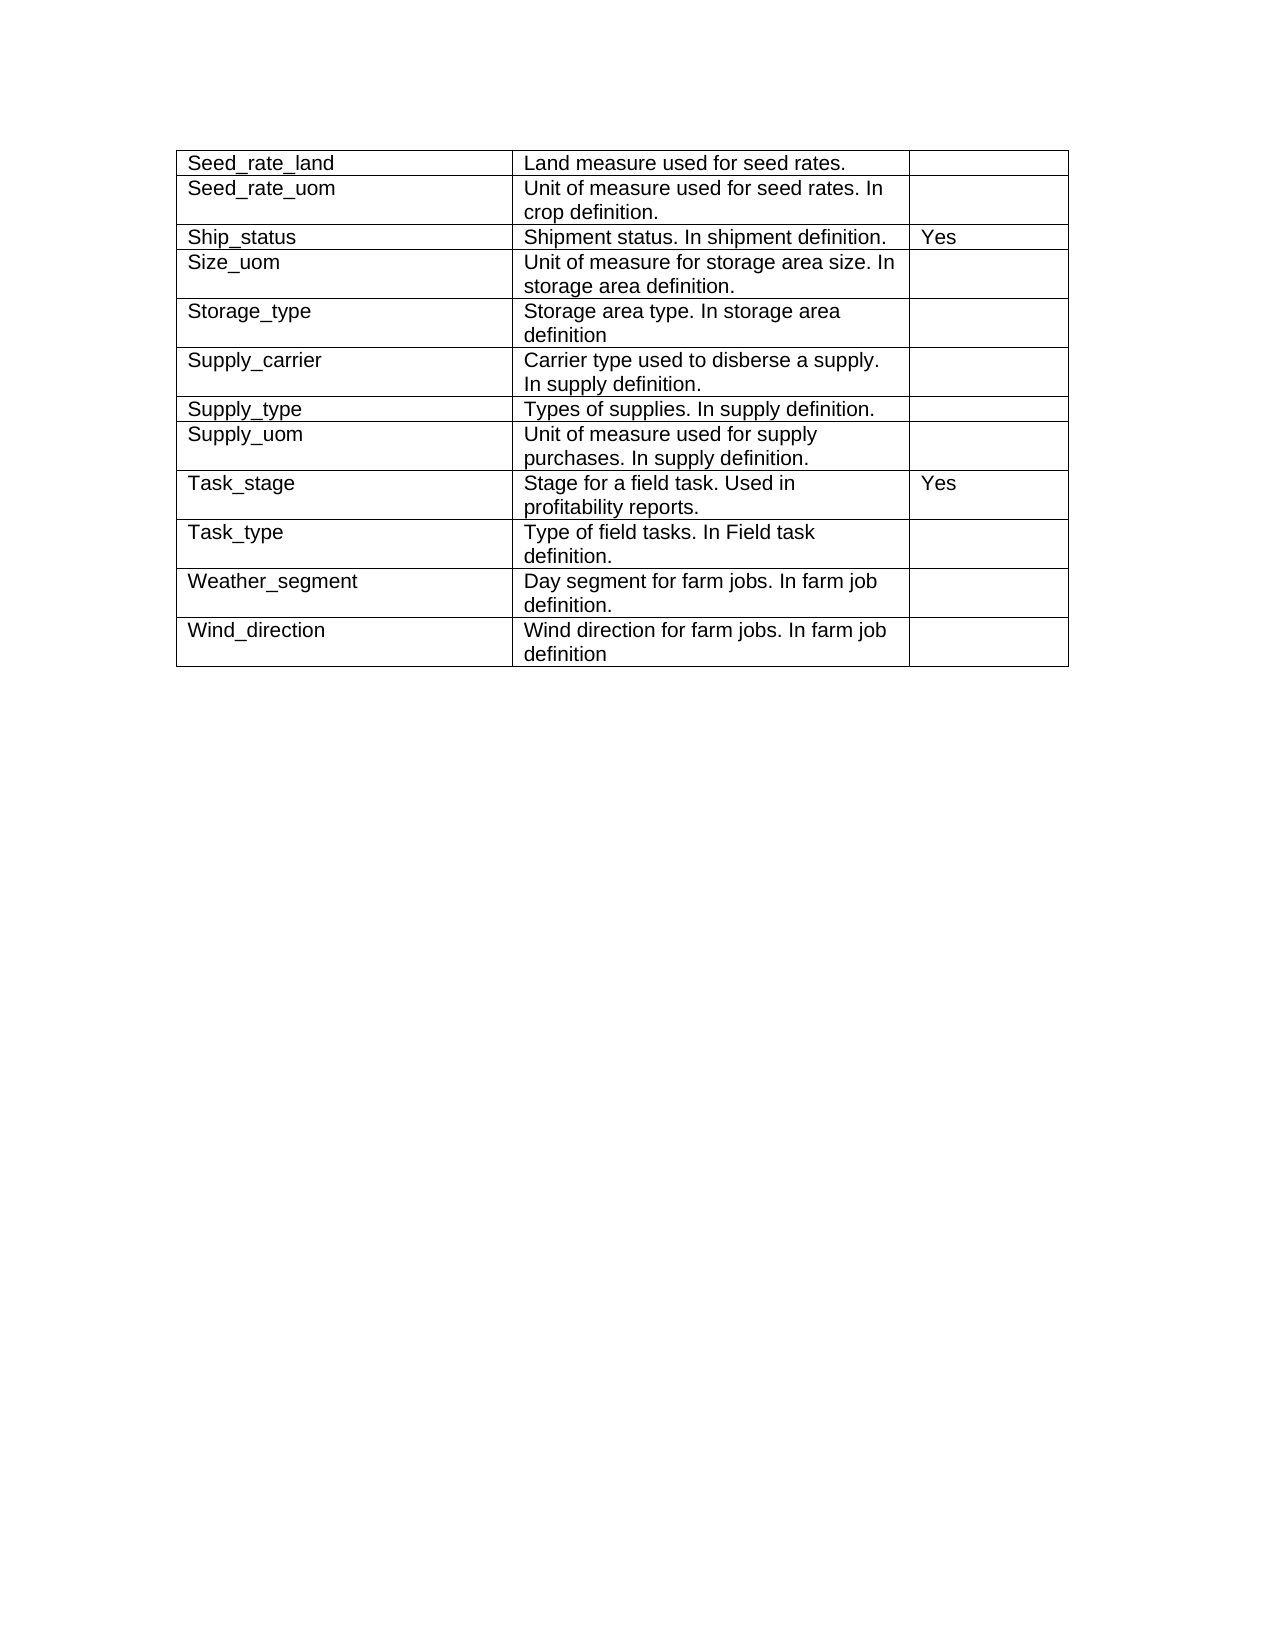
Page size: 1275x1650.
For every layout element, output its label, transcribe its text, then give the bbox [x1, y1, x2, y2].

table_cell [910, 422, 1068, 470]
table_cell Ship_status [177, 225, 512, 249]
table_cell [910, 250, 1068, 298]
table_cell Size_uom [177, 250, 512, 298]
table_cell [910, 569, 1068, 617]
table_cell Seed_rate_uom [177, 176, 512, 224]
table_cell Supply_type [177, 397, 512, 421]
table_cell Wind_direction [177, 618, 512, 666]
table_cell Storage area type. In storage area definition [513, 299, 909, 347]
table_cell Yes [910, 471, 1068, 519]
table_cell Shipment status. In shipment definition. [513, 225, 909, 249]
table_cell Task_type [177, 520, 512, 568]
table_cell [910, 299, 1068, 347]
table_cell Types of supplies. In supply definition. [513, 397, 909, 421]
table_cell Unit of measure used for supply purchases. In supply definition. [513, 422, 909, 470]
table_cell Land measure used for seed rates. [513, 151, 909, 175]
table_cell [910, 348, 1068, 396]
table_cell Weather_segment [177, 569, 512, 617]
table_cell Supply_uom [177, 422, 512, 470]
table_cell Storage_type [177, 299, 512, 347]
table_cell Task_stage [177, 471, 512, 519]
table_cell Wind direction for farm jobs. In farm job definition [513, 618, 909, 666]
table_cell Type of field tasks. In Field task definition. [513, 520, 909, 568]
table_cell Supply_carrier [177, 348, 512, 396]
table_cell [910, 176, 1068, 224]
table_cell [910, 151, 1068, 175]
table_cell [910, 520, 1068, 568]
table_cell [910, 397, 1068, 421]
table_cell Unit of measure for storage area size. In storage area definition. [513, 250, 909, 298]
table_cell Stage for a field task. Used in profitability reports. [513, 471, 909, 519]
table_cell Seed_rate_land [177, 151, 512, 175]
table_cell [910, 618, 1068, 666]
table_cell Unit of measure used for seed rates. In crop definition. [513, 176, 909, 224]
table_cell Carrier type used to disberse a supply. In supply definition. [513, 348, 909, 396]
table_cell Yes [910, 225, 1068, 249]
table_cell Day segment for farm jobs. In farm job definition. [513, 569, 909, 617]
